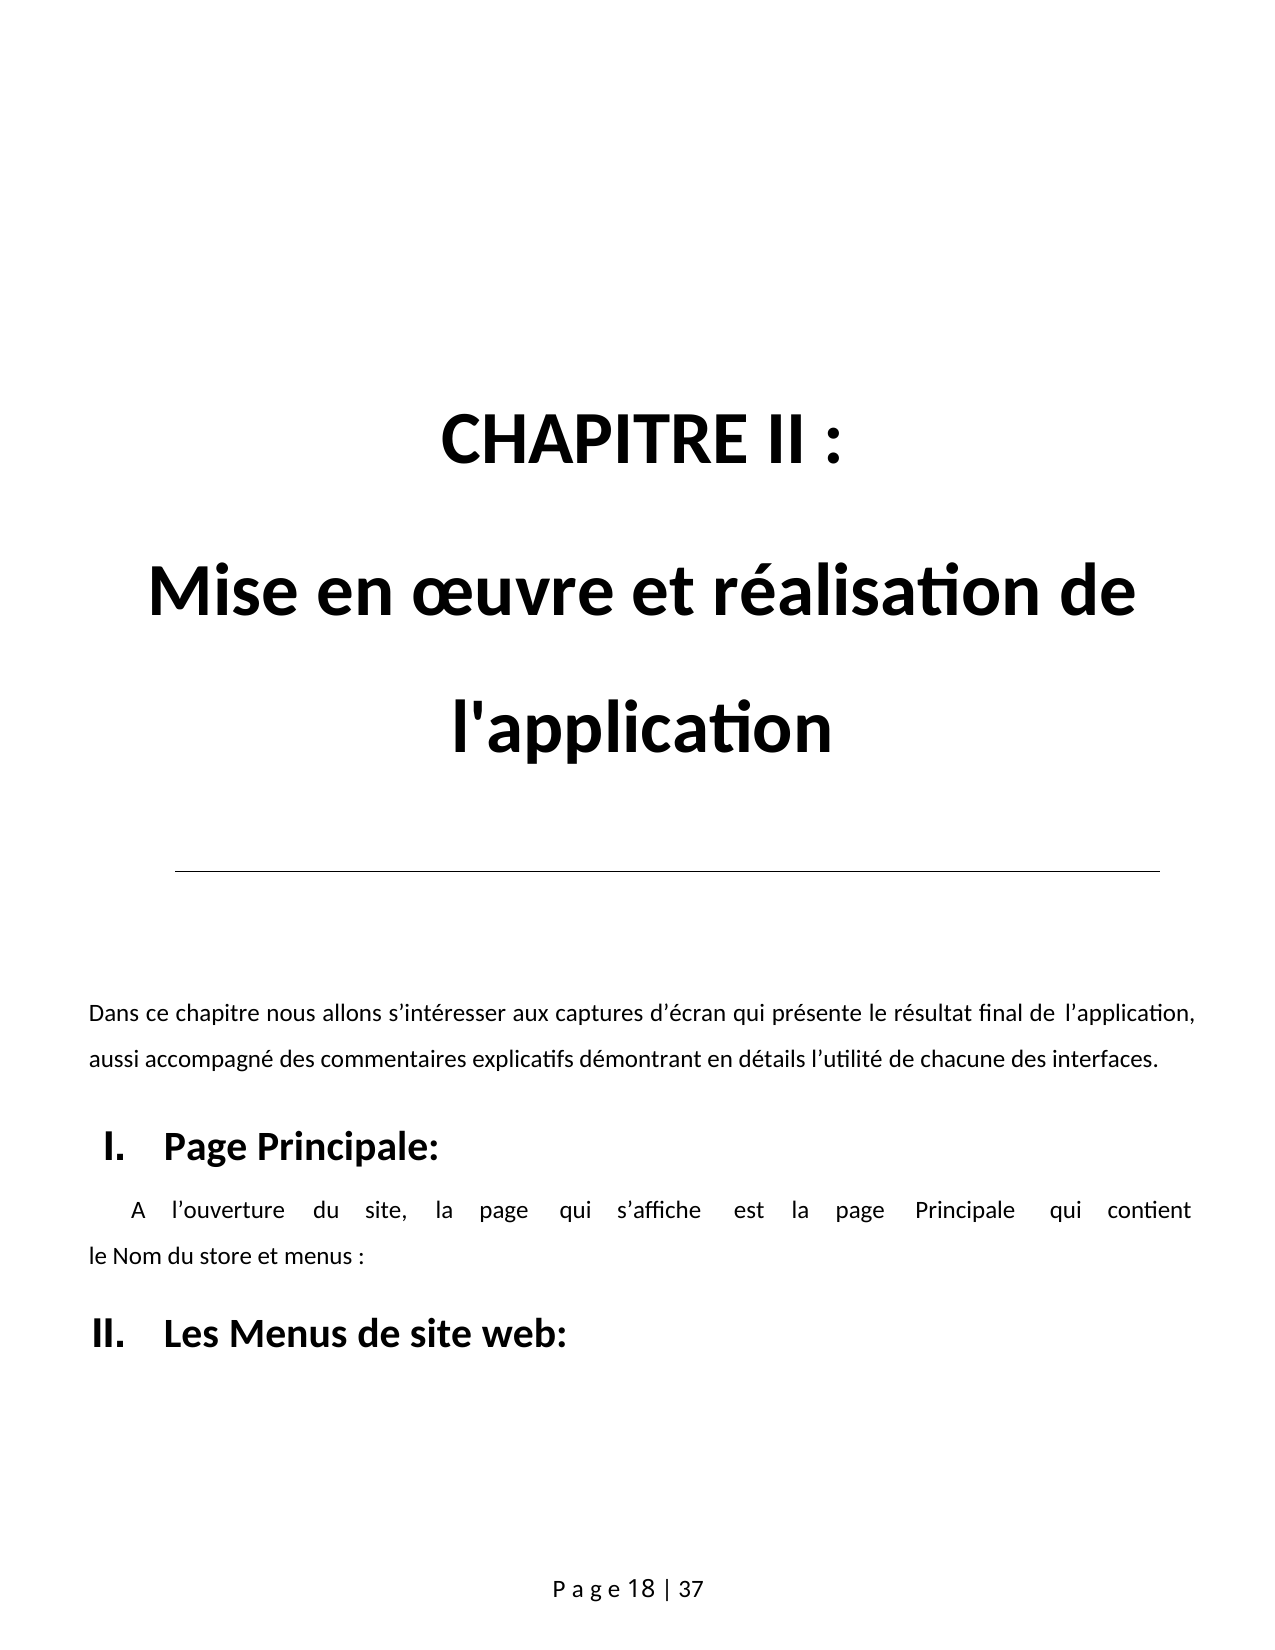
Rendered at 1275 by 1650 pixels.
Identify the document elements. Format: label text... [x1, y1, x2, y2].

subtitle Les Menus de site web: [91, 1307, 1258, 1357]
subtitle Page Principale: [103, 1119, 1258, 1170]
text Mise en œuvre et réalisation de l'application [107, 542, 1177, 771]
text Dans ce chapitre nous allons s’intéresser aux captures d’écran qui présente le résultat final de l’application, aussi accompagné des commentaires explicatifs démontrant en détails l’utilité de chacune des interfaces. [89, 997, 1195, 1073]
subtitle CHAPITRE II : [107, 391, 1178, 483]
text A l’ouverture du site, la page qui s’affiche est la page Principale qui contient le Nom du store et menus : [89, 1194, 1196, 1271]
